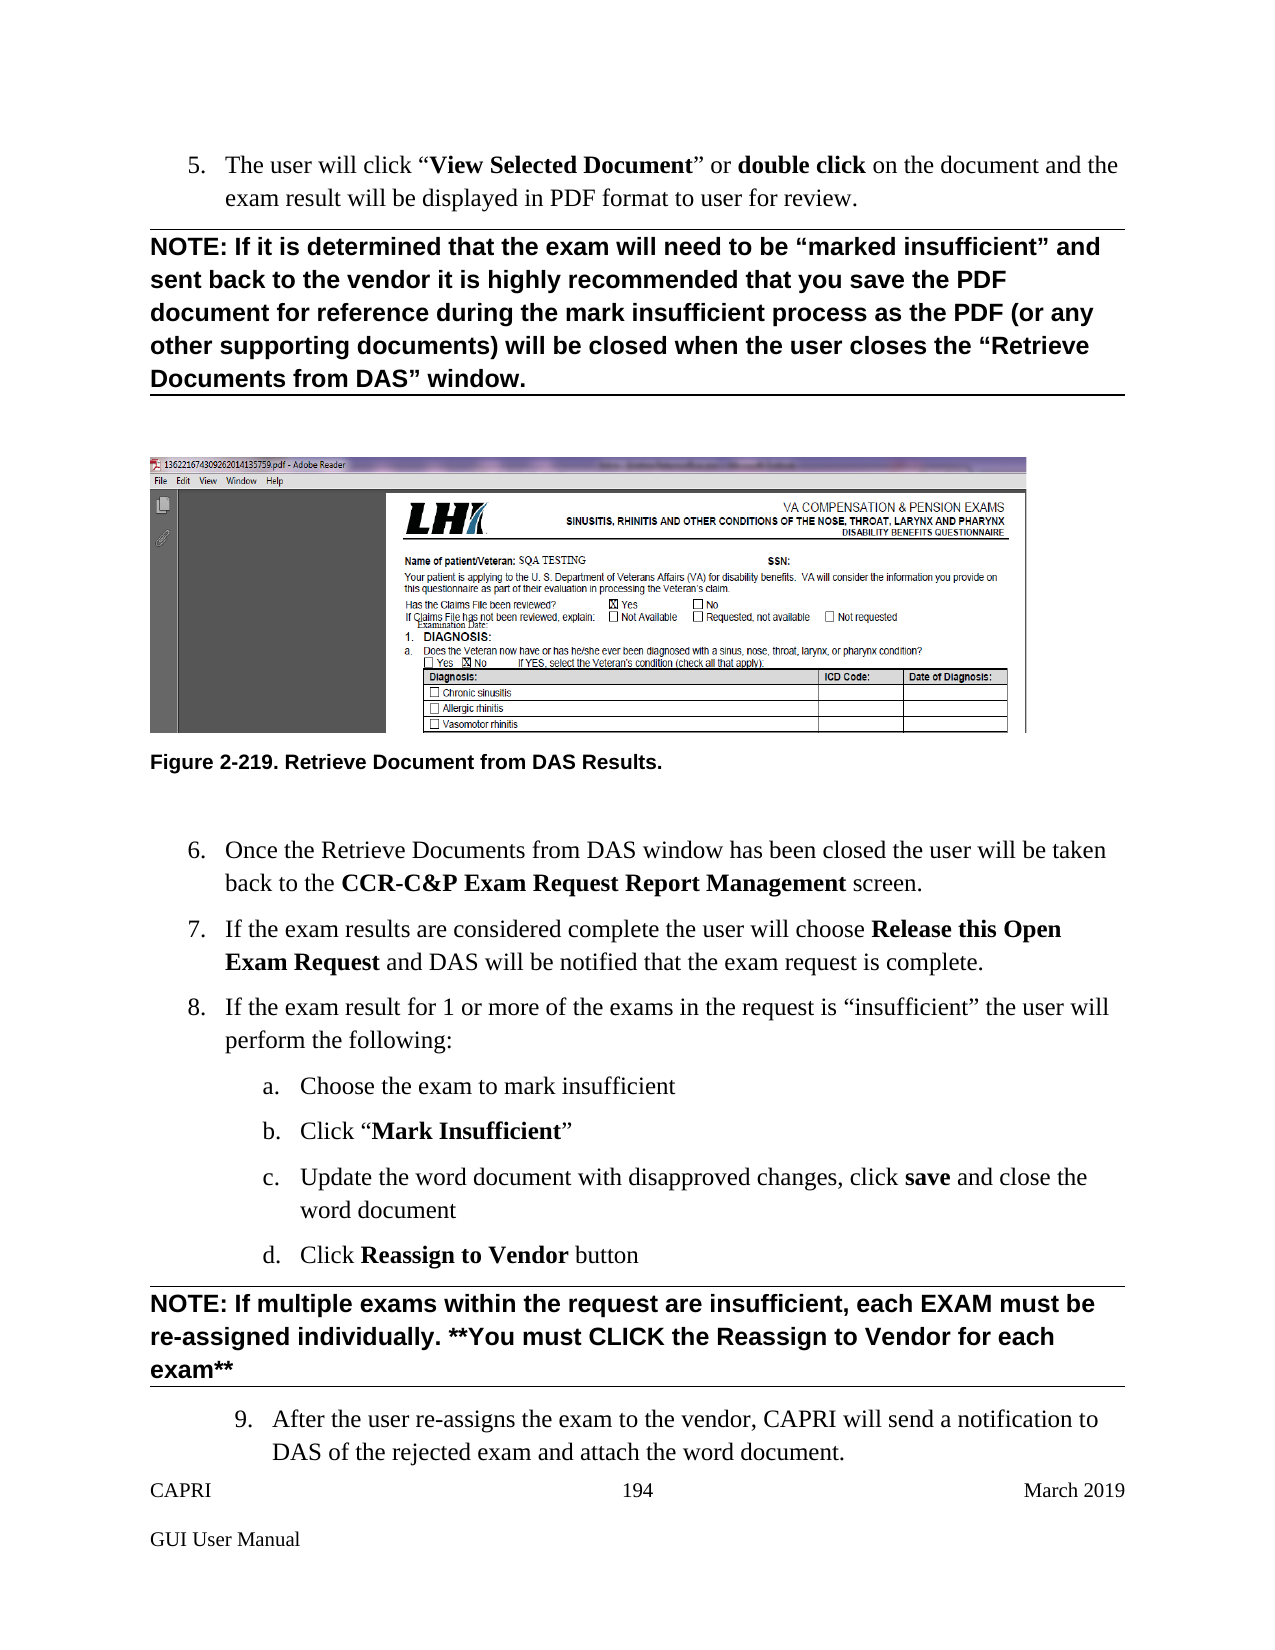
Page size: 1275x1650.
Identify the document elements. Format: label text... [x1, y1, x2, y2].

list Update the word document with disapproved changes, click save and close the word document [262, 1162, 1125, 1224]
list Click Reassign to Vendor button [262, 1240, 1125, 1269]
list Click “Mark Insufficient” [262, 1116, 1125, 1145]
list Choose the exam to mark insufficient [262, 1071, 1125, 1099]
text NOTE: If multiple exams within the request are insufficient, each EXAM must be re-assigned individually. **You must CLICK the Reassign to Vendor for each exam** [150, 1287, 1125, 1386]
text Figure 2-205. Retrieve Document from DAS Results. [150, 750, 1125, 774]
text NOTE: If it is determined that the exam will need to be “marked insufficient” and sent back to the vendor it is highly recommended that you save the PDF document for reference during the mark insufficient process as the PDF (or any other supporting documents) will be closed when the user closes the “Retrieve Documents from DAS” window. [150, 230, 1125, 394]
list If the exam results are considered complete the user will choose Release this Open Exam Request and DAS will be notified that the exam request is complete. [187, 914, 1125, 976]
picture [150, 457, 1027, 733]
list The user will click “View Selected Document” or double click on the document and the exam result will be displayed in PDF format to user for review. [187, 150, 1125, 212]
list After the user re-assigns the exam to the vendor, CAPRI will send a notification to DAS of the rejected exam and attach the word document. [234, 1404, 1125, 1466]
list Once the Retrieve Documents from DAS window has been closed the user will be taken back to the CCR-C&P Exam Request Report Management screen. [187, 835, 1125, 897]
list If the exam result for 1 or more of the exams in the request is “insufficient” the user will perform the following: [187, 992, 1125, 1054]
